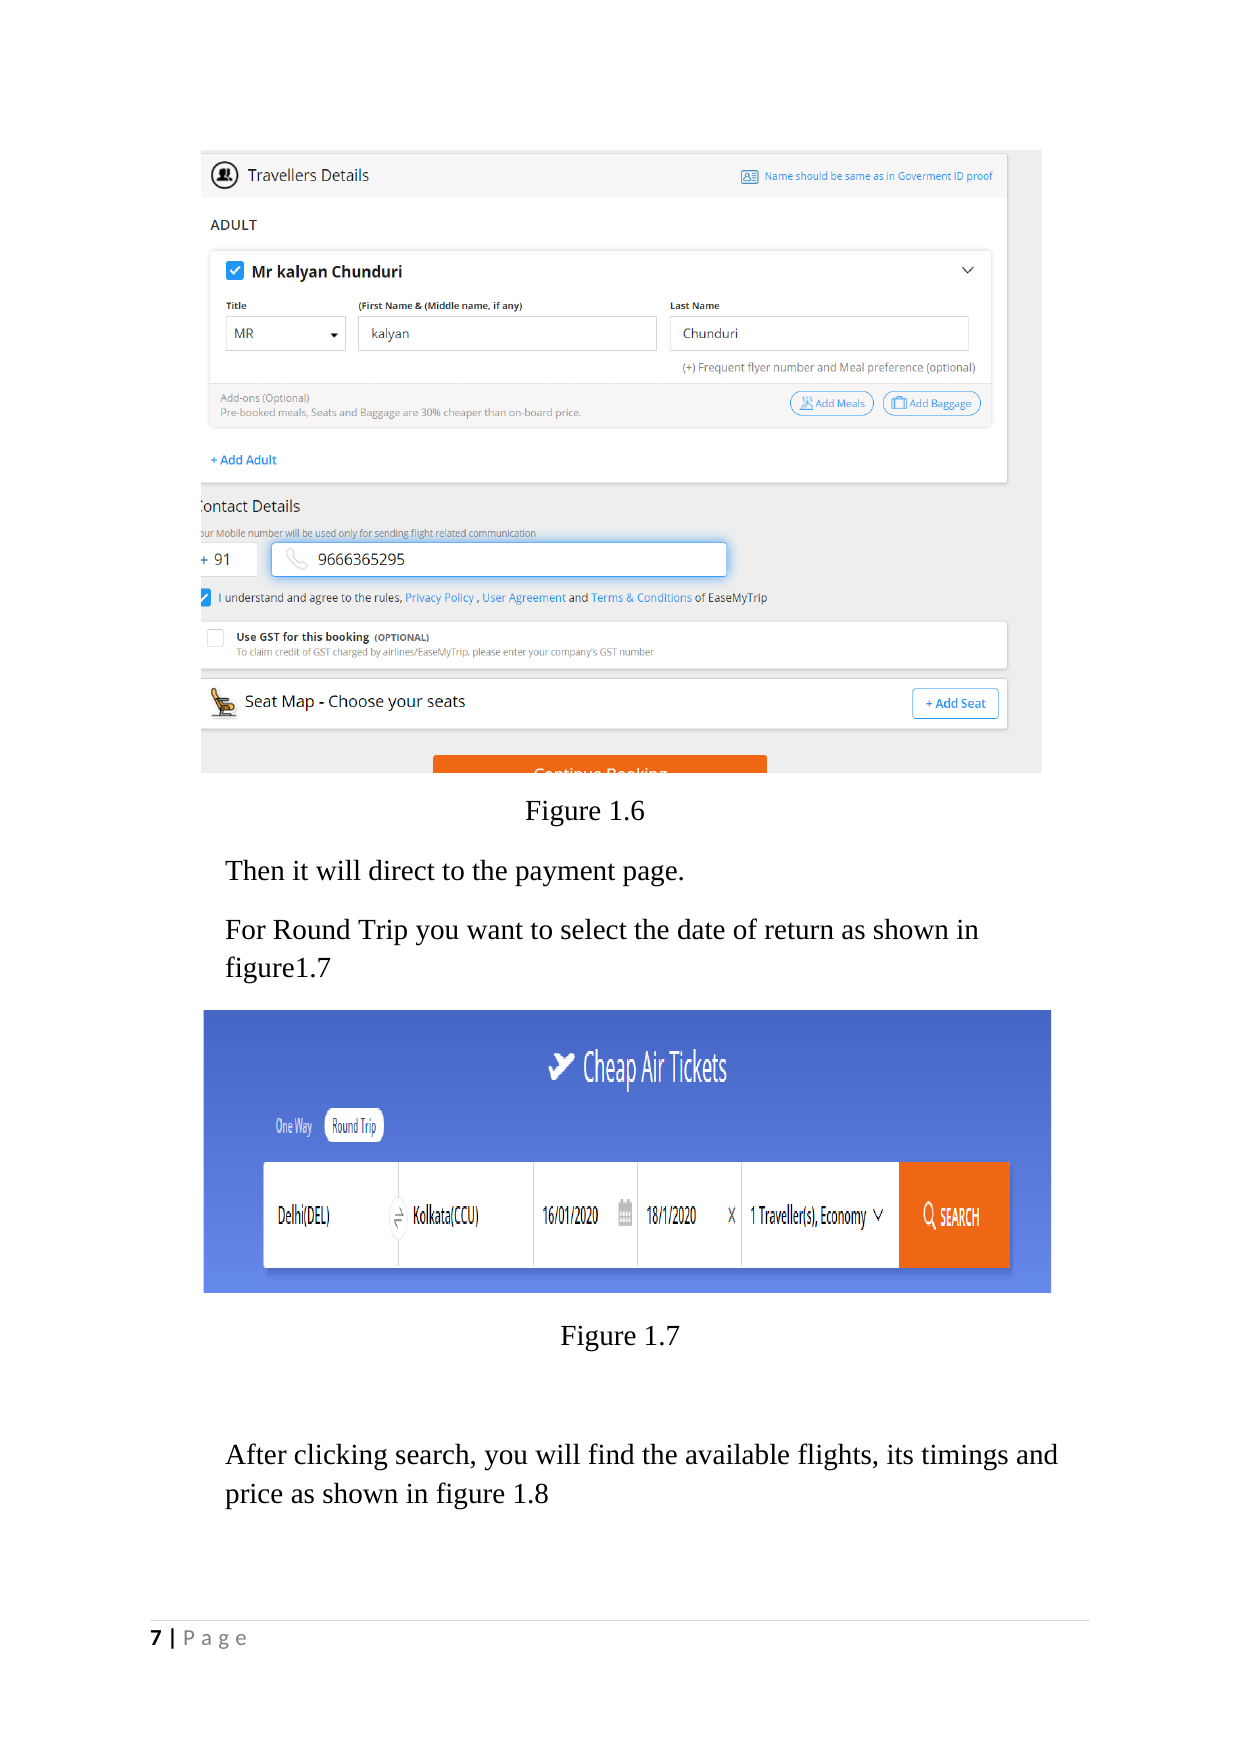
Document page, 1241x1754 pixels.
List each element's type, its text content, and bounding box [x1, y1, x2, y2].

text Figure 1.7 [150, 1318, 1090, 1352]
picture [203, 1010, 1052, 1293]
text Figure 1.6 [150, 793, 1090, 827]
text For Round Trip you want to select the date of return as shown in figure1.7 [225, 912, 1090, 984]
text After clicking search, you will find the available flights, its timings and price as shown in figure 1.8 [225, 1437, 1090, 1509]
picture [201, 150, 1042, 773]
text Then it will direct to the payment page. [150, 853, 1090, 886]
